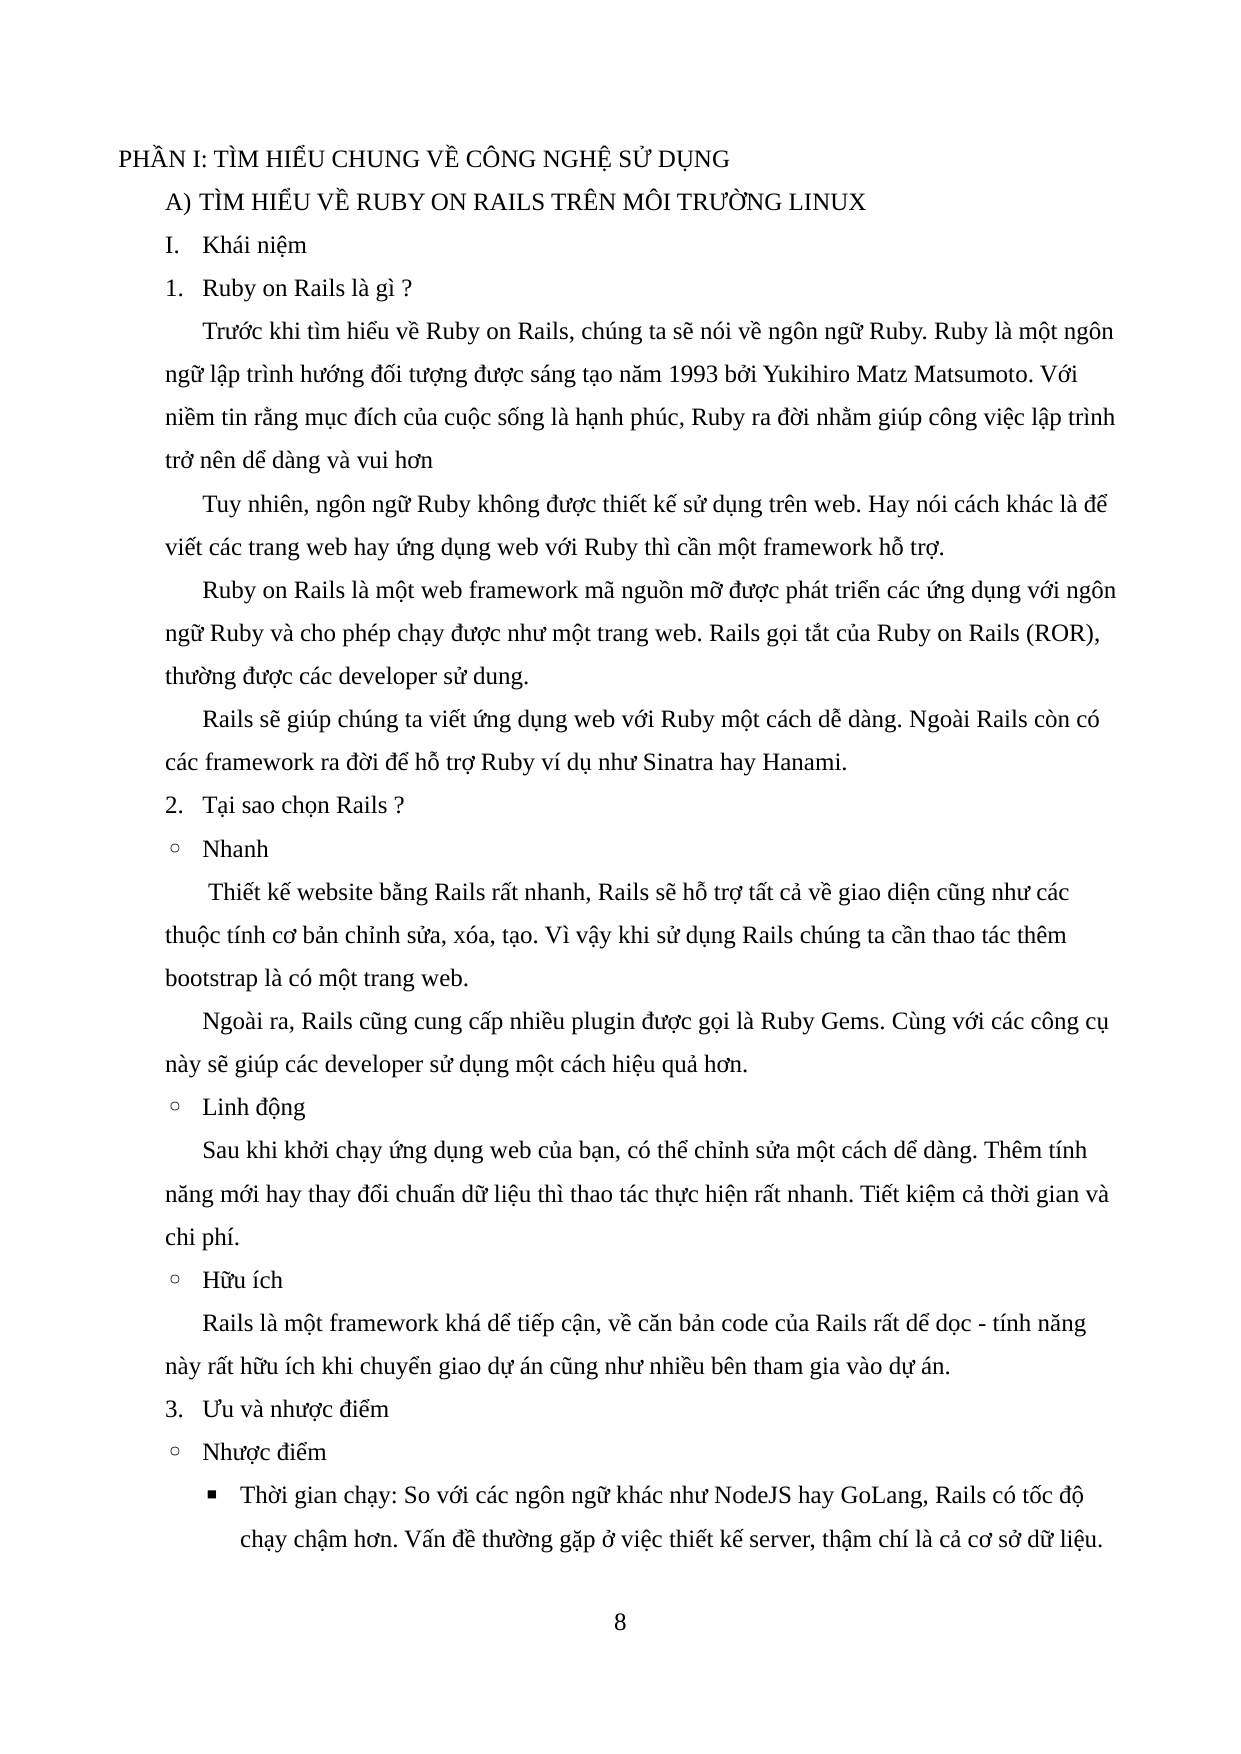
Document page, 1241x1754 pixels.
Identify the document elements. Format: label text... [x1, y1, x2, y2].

text Trước khi tìm hiểu về Ruby on Rails, chúng ta sẽ nói về ngôn ngữ Ruby. Ruby là một ngôn ngữ lập trình hướng đối tượng được sáng tạo năm 1993 bởi Yukihiro Matz Matsumoto. Với niềm tin rằng mục đích của cuộc sống là hạnh phúc, Ruby ra đời nhằm giúp công việc lập trình trở nên dể dàng và vui hơn [165, 316, 1122, 474]
text Rails là một framework khá dể tiếp cận, về căn bản code của Rails rất dể dọc - tính năng này rất hữu ích khi chuyển giao dự án cũng như nhiều bên tham gia vào dự án. [165, 1308, 1122, 1380]
list Nhanh [165, 834, 1122, 862]
text Thiết kế website bằng Rails rất nhanh, Rails sẽ hỗ trợ tất cả về giao diện cũng như các thuộc tính cơ bản chỉnh sửa, xóa, tạo. Vì vậy khi sử dụng Rails chúng ta cần thao tác thêm bootstrap là có một trang web. [165, 877, 1122, 992]
list Tại sao chọn Rails ? [165, 791, 1122, 819]
text Ngoài ra, Rails cũng cung cấp nhiều plugin được gọi là Ruby Gems. Cùng với các công cụ này sẽ giúp các developer sử dụng một cách hiệu quả hơn. [165, 1006, 1122, 1078]
list Khái niệm [165, 230, 1122, 259]
list Nhược điểm [165, 1437, 1122, 1466]
text Tuy nhiên, ngôn ngữ Ruby không được thiết kế sử dụng trên web. Hay nói cách khác là để viết các trang web hay ứng dụng web với Ruby thì cần một framework hỗ trợ. [165, 489, 1122, 561]
list Ruby on Rails là gì ? [165, 273, 1122, 302]
text Ruby on Rails là một web framework mã nguồn mỡ được phát triển các ứng dụng với ngôn ngữ Ruby và cho phép chạy được như một trang web. Rails gọi tắt của Ruby on Rails (ROR), thường được các developer sử dung. [165, 575, 1122, 690]
list Thời gian chạy: So với các ngôn ngữ khác như NodeJS hay GoLang, Rails có tốc độ chạy chậm hơn. Vấn đề thường gặp ở việc thiết kế server, thậm chí là cả cơ sở dữ liệu. [202, 1481, 1122, 1552]
text Sau khi khởi chạy ứng dụng web của bạn, có thể chỉnh sửa một cách dể dàng. Thêm tính năng mới hay thay đổi chuẩn dữ liệu thì thao tác thực hiện rất nhanh. Tiết kiệm cả thời gian và chi phí. [165, 1136, 1122, 1251]
list Hữu ích [165, 1265, 1122, 1294]
list TÌM HIỂU VỀ RUBY ON RAILS TRÊN MÔI TRƯỜNG LINUX [165, 187, 1122, 216]
list Linh động [165, 1092, 1122, 1121]
text Rails sẽ giúp chúng ta viết ứng dụng web với Ruby một cách dễ dàng. Ngoài Rails còn có các framework ra đời để hỗ trợ Ruby ví dụ như Sinatra hay Hanami. [165, 704, 1122, 776]
text PHẦN I: TÌM HIỂU CHUNG VỀ CÔNG NGHỆ SỬ DỤNG [118, 144, 1122, 172]
list Ưu và nhược điểm [165, 1394, 1122, 1423]
